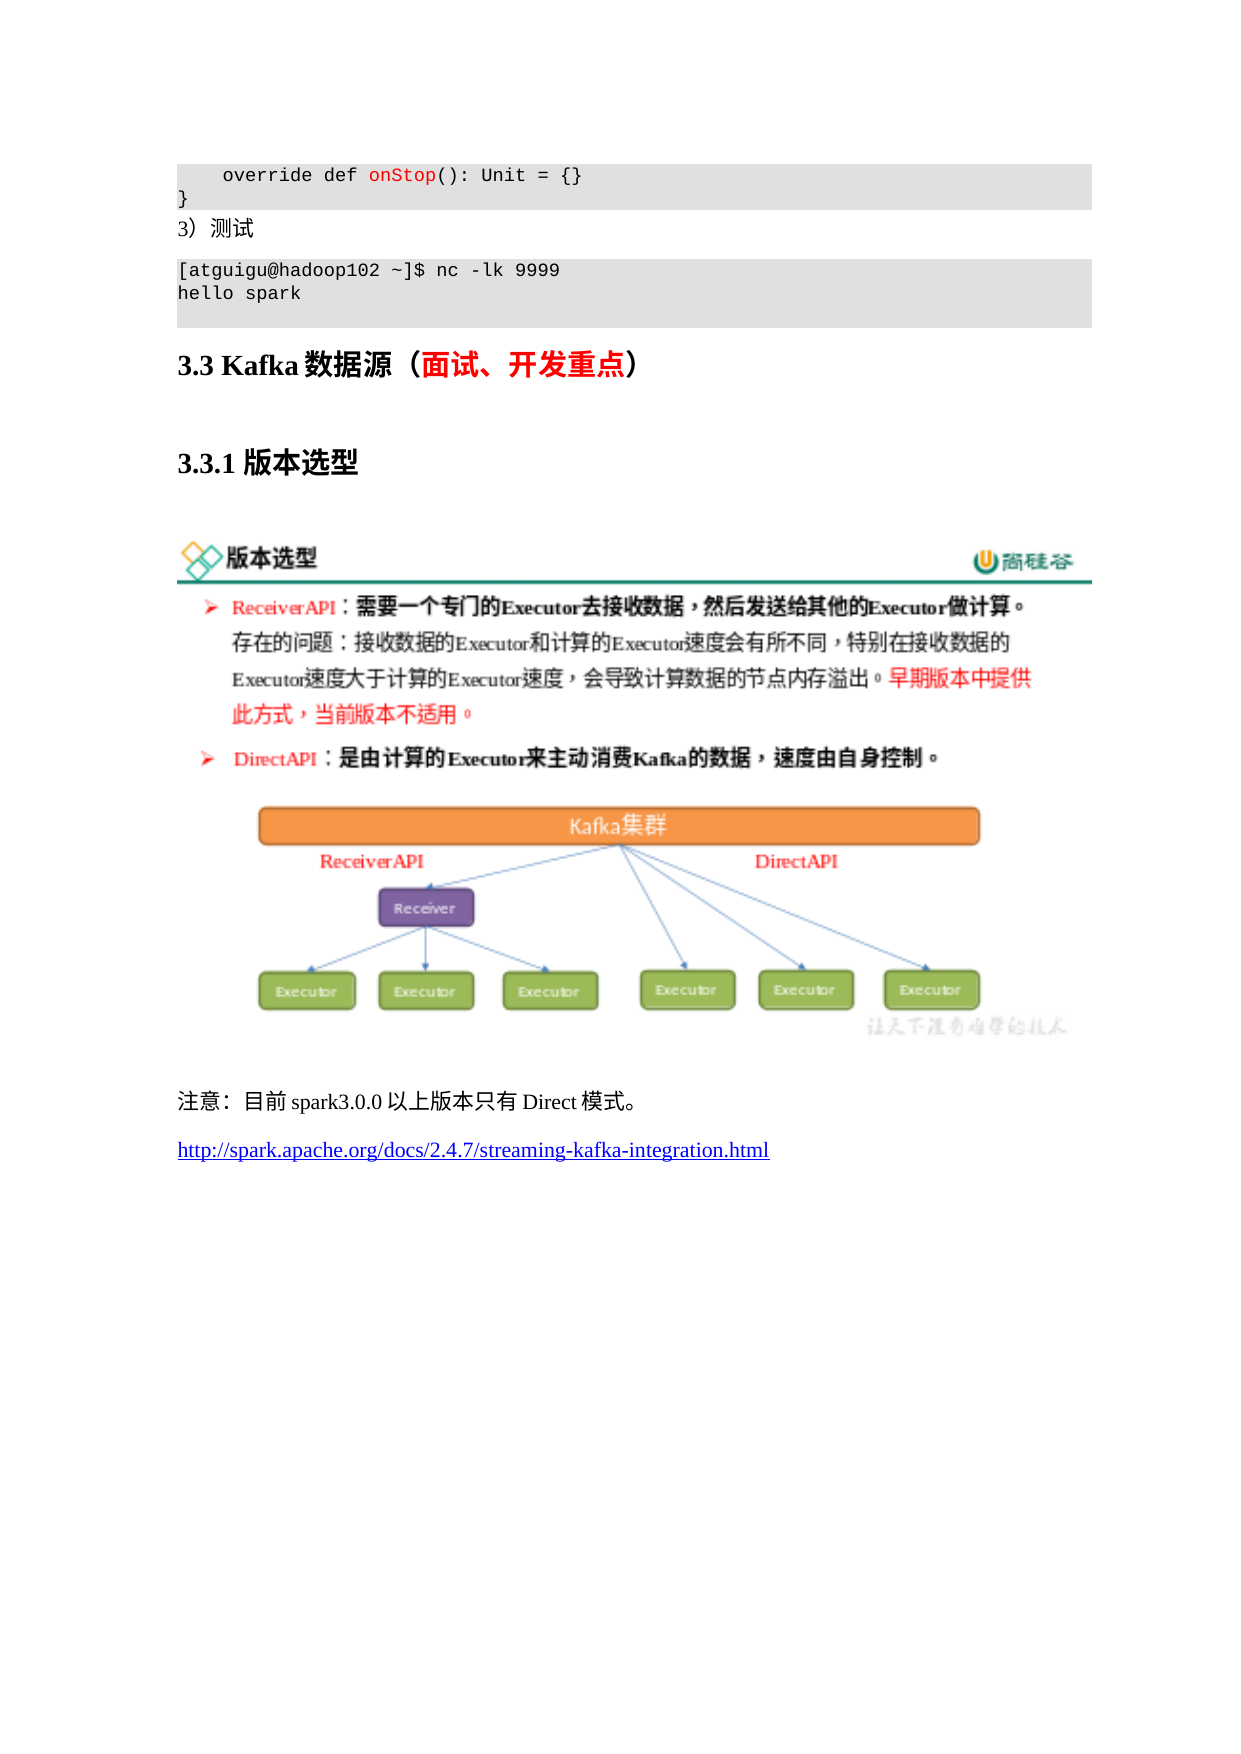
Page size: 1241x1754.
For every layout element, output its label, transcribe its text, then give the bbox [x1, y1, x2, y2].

text hello spark [177, 282, 1092, 305]
text } [177, 187, 1092, 210]
text [atguigu@hadoop102 ~]$ nc -lk 9999 [177, 259, 1092, 282]
text http://spark.apache.org/docs/2.4.7/streaming-kafka-integration.html [177, 1132, 1092, 1166]
subtitle 3.3.1 版本选型 [177, 427, 1092, 494]
text 注意：目前spark3.0.0以上版本只有Direct模式。 [177, 1083, 1092, 1117]
text 3）测试 [177, 210, 1092, 244]
subtitle 3.3 Kafka数据源（面试、开发重点） [177, 328, 1092, 396]
text override def onStop(): Unit = {} [177, 164, 1092, 187]
